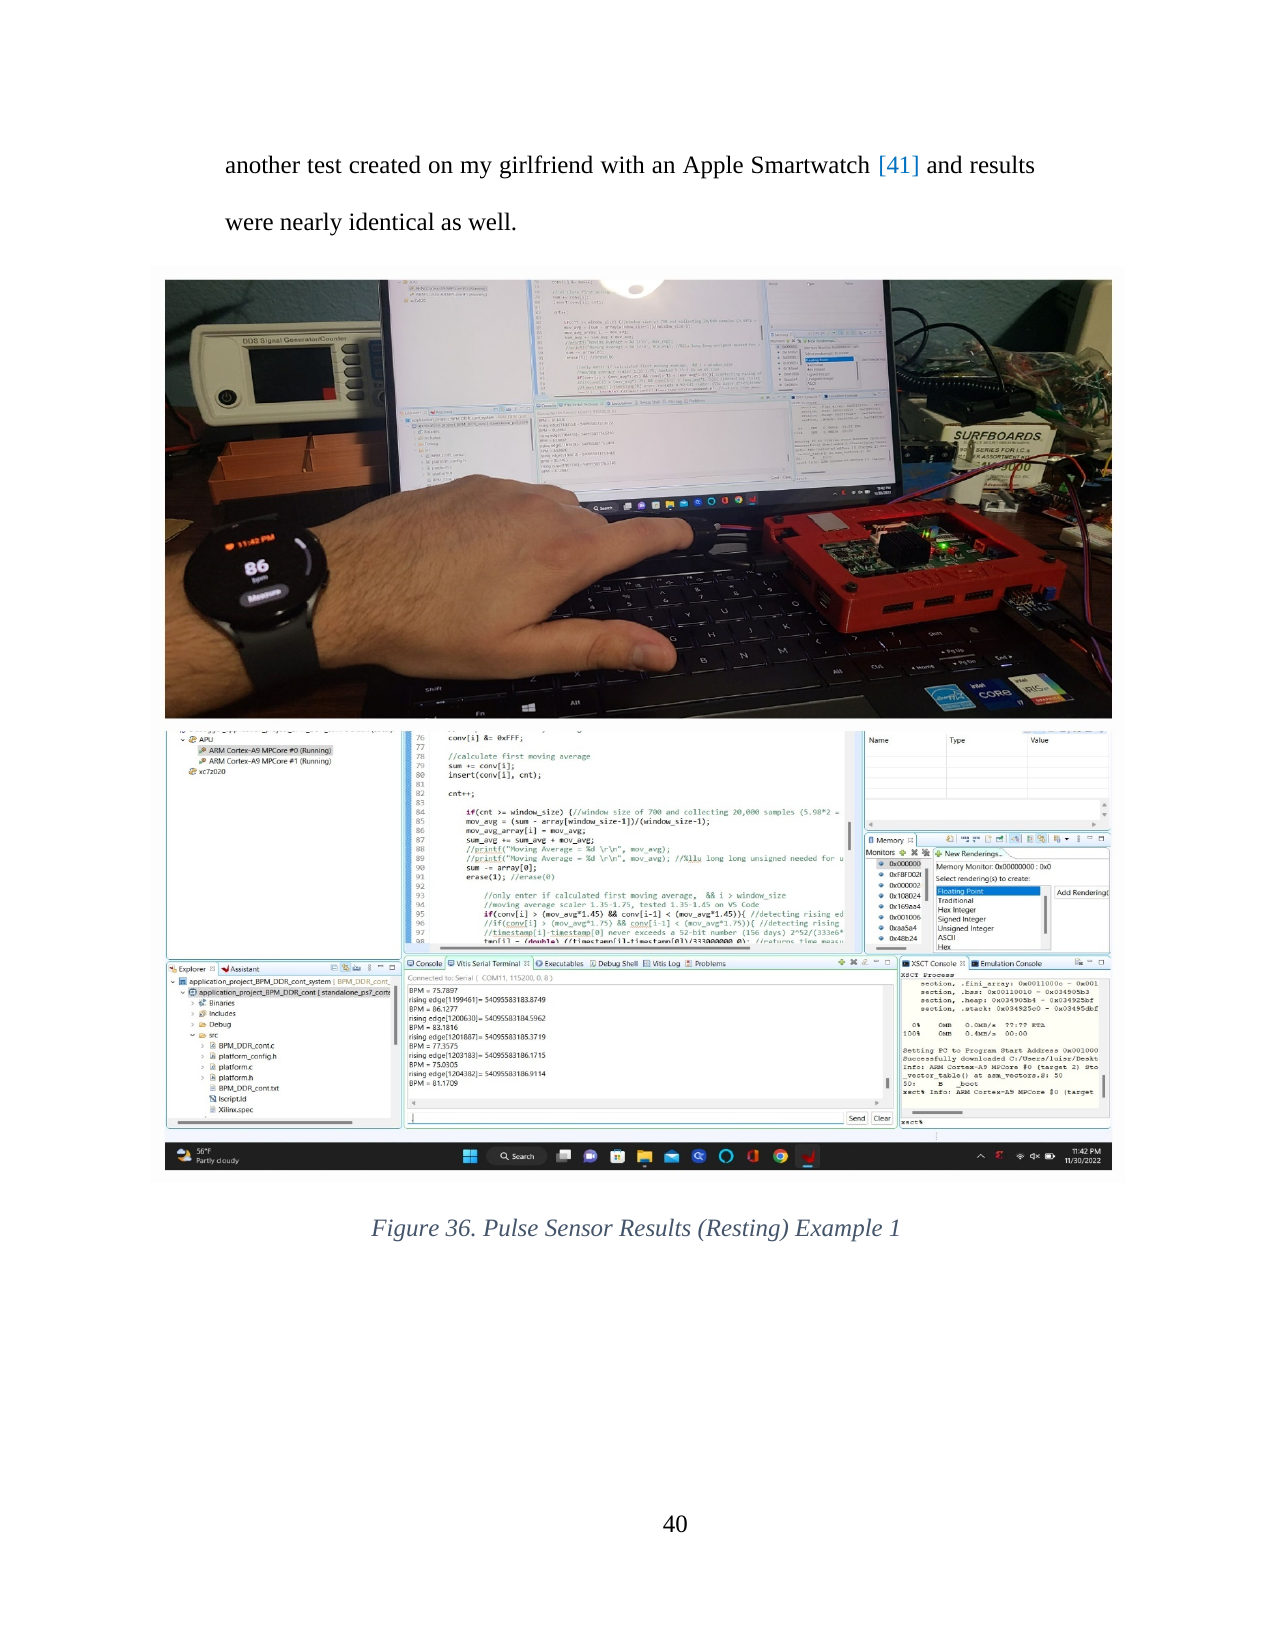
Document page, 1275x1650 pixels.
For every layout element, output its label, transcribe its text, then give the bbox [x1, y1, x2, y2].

picture [150, 266, 1125, 1183]
text Figure 36. Pulse Sensor Results (Resting) Example 1 [150, 1213, 1125, 1242]
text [225, 150, 1035, 236]
